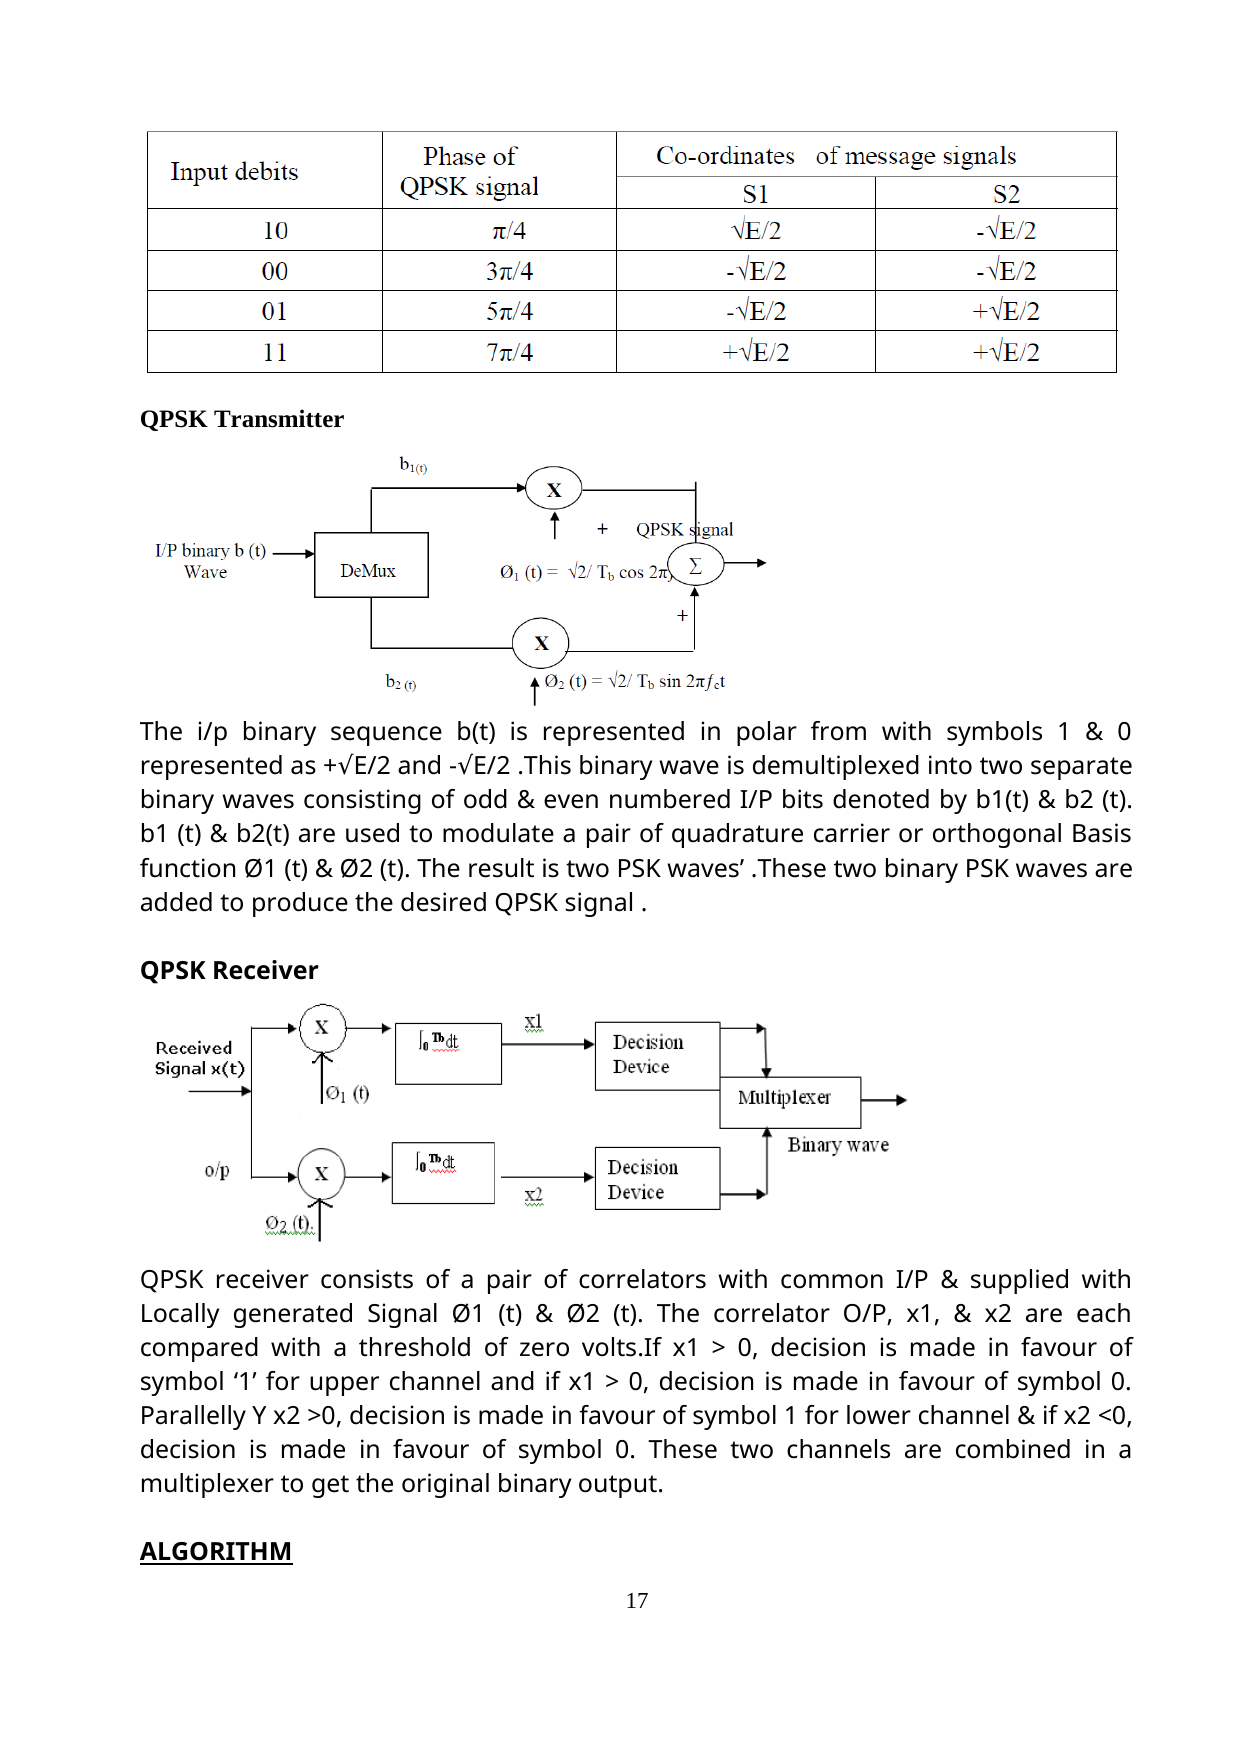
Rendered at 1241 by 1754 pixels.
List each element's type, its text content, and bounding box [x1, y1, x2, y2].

picture [124, 116, 1129, 389]
text QPSK Receiver [139, 952, 1134, 986]
text QPSK Transmitter [139, 404, 1134, 433]
text QPSK receiver consists of a pair of correlators with common I/P & supplied with Locally generated Signal Ø1 (t) & Ø2 (t). The correlator O/P, x1, & x2 are each compared with a threshold of zero volts.If x1 > 0, decision is made in favour of symbol ‘1’ for upper channel and if x1 > 0, decision is made in favour of symbol 0. Parallelly Y x2 >0, decision is made in favour of symbol 1 for lower channel & if x2 <0, decision is made in favour of symbol 0. These two channels are combined in a multiplexer to get the original binary output. [139, 1261, 1134, 1500]
text ALGORITHM [139, 1534, 1134, 1568]
text The i/p binary sequence b(t) is represented in polar from with symbols 1 & 0 represented as +√E/2 and -√E/2 .This binary wave is demultiplexed into two separate binary waves consisting of odd & even numbered I/P bits denoted by b1(t) & b2 (t). b1 (t) & b2(t) are used to modulate a pair of quadrature carrier or orthogonal Basis function Ø1 (t) & Ø2 (t). The result is two PSK waves’ .These two binary PSK waves are added to produce the desired QPSK signal . [139, 714, 1134, 918]
